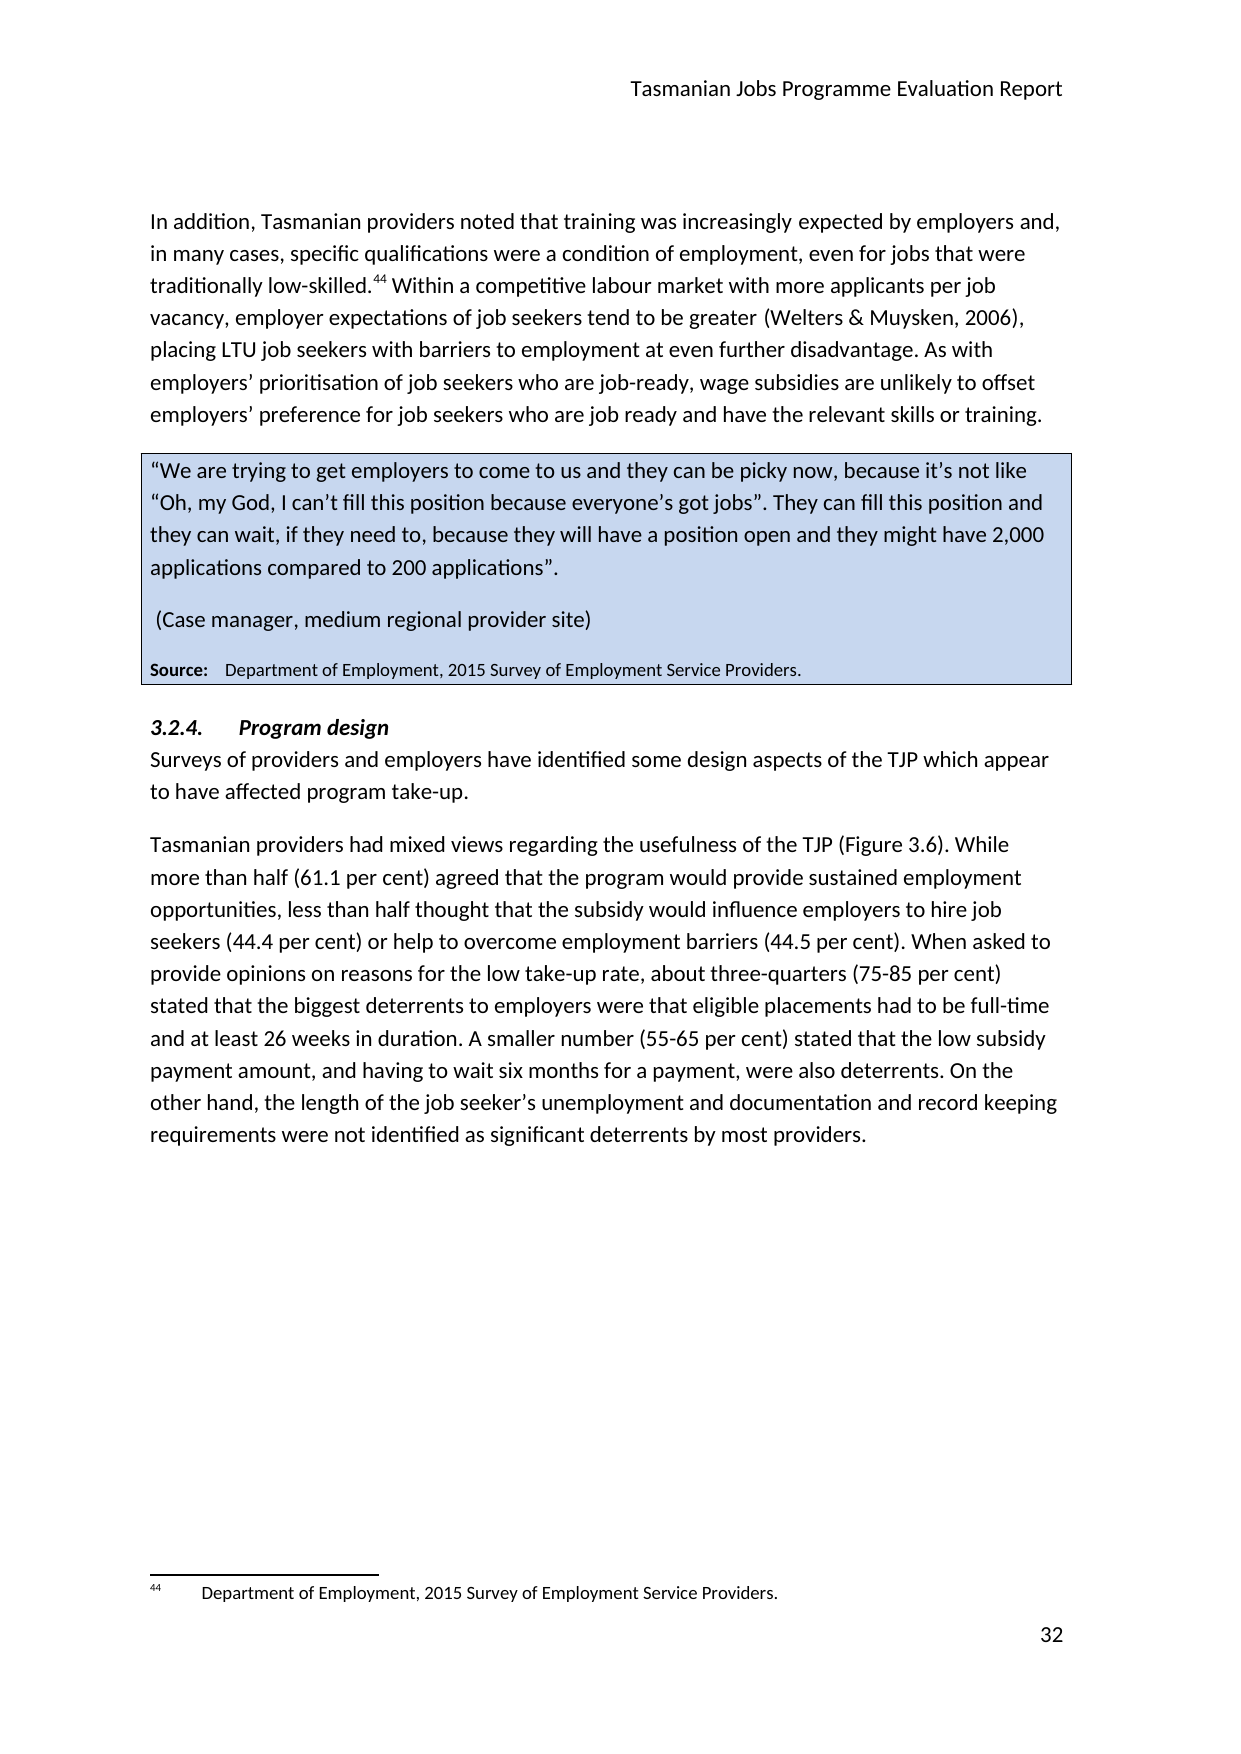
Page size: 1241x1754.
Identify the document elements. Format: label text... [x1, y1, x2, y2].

subtitle Program design [150, 713, 1063, 741]
text Source: Department of Employment, 2015 Survey of Employment Service Providers. [142, 656, 1071, 684]
text Surveys of providers and employers have identified some design aspects of the TJP which appear to have affected program take-up. [150, 745, 1063, 806]
text Tasmanian providers had mixed views regarding the usefulness of the TJP (Figure 3.6). While more than half (61.1 per cent) agreed that the program would provide sustained employment opportunities, less than half thought that the subsidy would influence employers to hire job seekers (44.4 per cent) or help to overcome employment barriers (44.5 per cent). When asked to provide opinions on reasons for the low take-up rate, about three-quarters (75-85 per cent) stated that the biggest deterrents to employers were that eligible placements had to be full-time and at least 26 weeks in duration. A smaller number (55-65 per cent) stated that the low subsidy payment amount, and having to wait six months for a payment, were also deterrents. On the other hand, the length of the job seeker’s unemployment and documentation and record keeping requirements were not identified as significant deterrents by most providers. [150, 831, 1063, 1148]
text (Case manager, medium regional provider site) [142, 602, 1071, 634]
text In addition, Tasmanian providers noted that training was increasingly expected by employers and, in many cases, specific qualifications were a condition of employment, even for jobs that were traditionally low-skilled. Within a competitive labour market with more applicants per job vacancy, employer expectations of job seekers tend to be greater (Welters & Muysken, 2006), placing LTU job seekers with barriers to employment at even further disadvantage. As with employers’ prioritisation of job seekers who are job-ready, wage subsidies are unlikely to offset employers’ preference for job seekers who are job ready and have the relevant skills or training. [150, 207, 1063, 428]
text “We are trying to get employers to come to us and they can be picky now, because it’s not like “Oh, my God, I can’t fill this position because everyone’s got jobs”. They can fill this position and they can wait, if they need to, because they will have a position open and they might have 2,000 applications compared to 200 applications”. [142, 454, 1071, 581]
